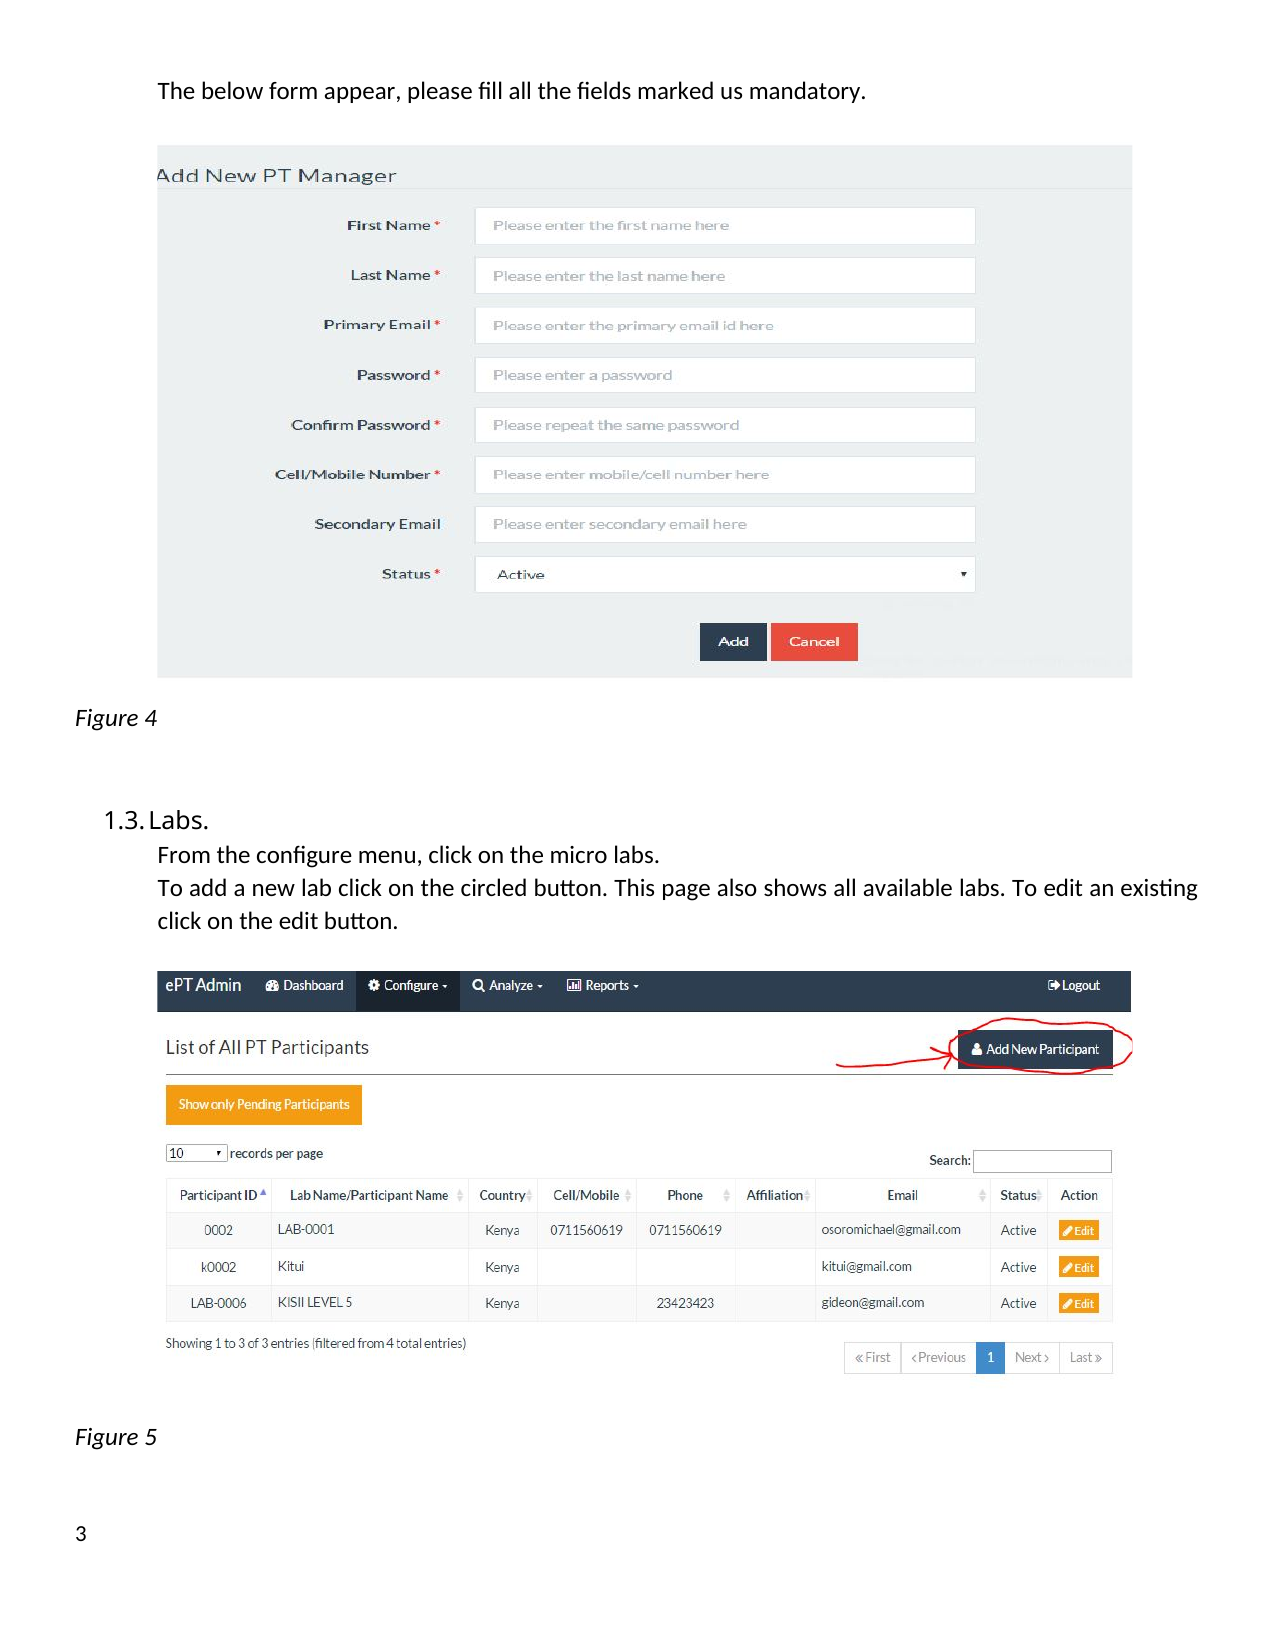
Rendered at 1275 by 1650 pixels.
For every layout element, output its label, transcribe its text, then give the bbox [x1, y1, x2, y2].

subtitle Labs. [103, 803, 1200, 837]
list The below form appear, please fill all the fields marked us mandatory. [157, 75, 1200, 106]
text Figure 4 [75, 702, 1200, 732]
picture [157, 140, 1133, 683]
text Figure 5 [75, 1421, 1200, 1452]
list To add a new lab click on the circled button. This page also shows all available labs. To edit an existing click on the edit button. [157, 872, 1200, 936]
list From the configure menu, click on the micro labs. [157, 839, 1200, 870]
picture [157, 971, 1133, 1403]
